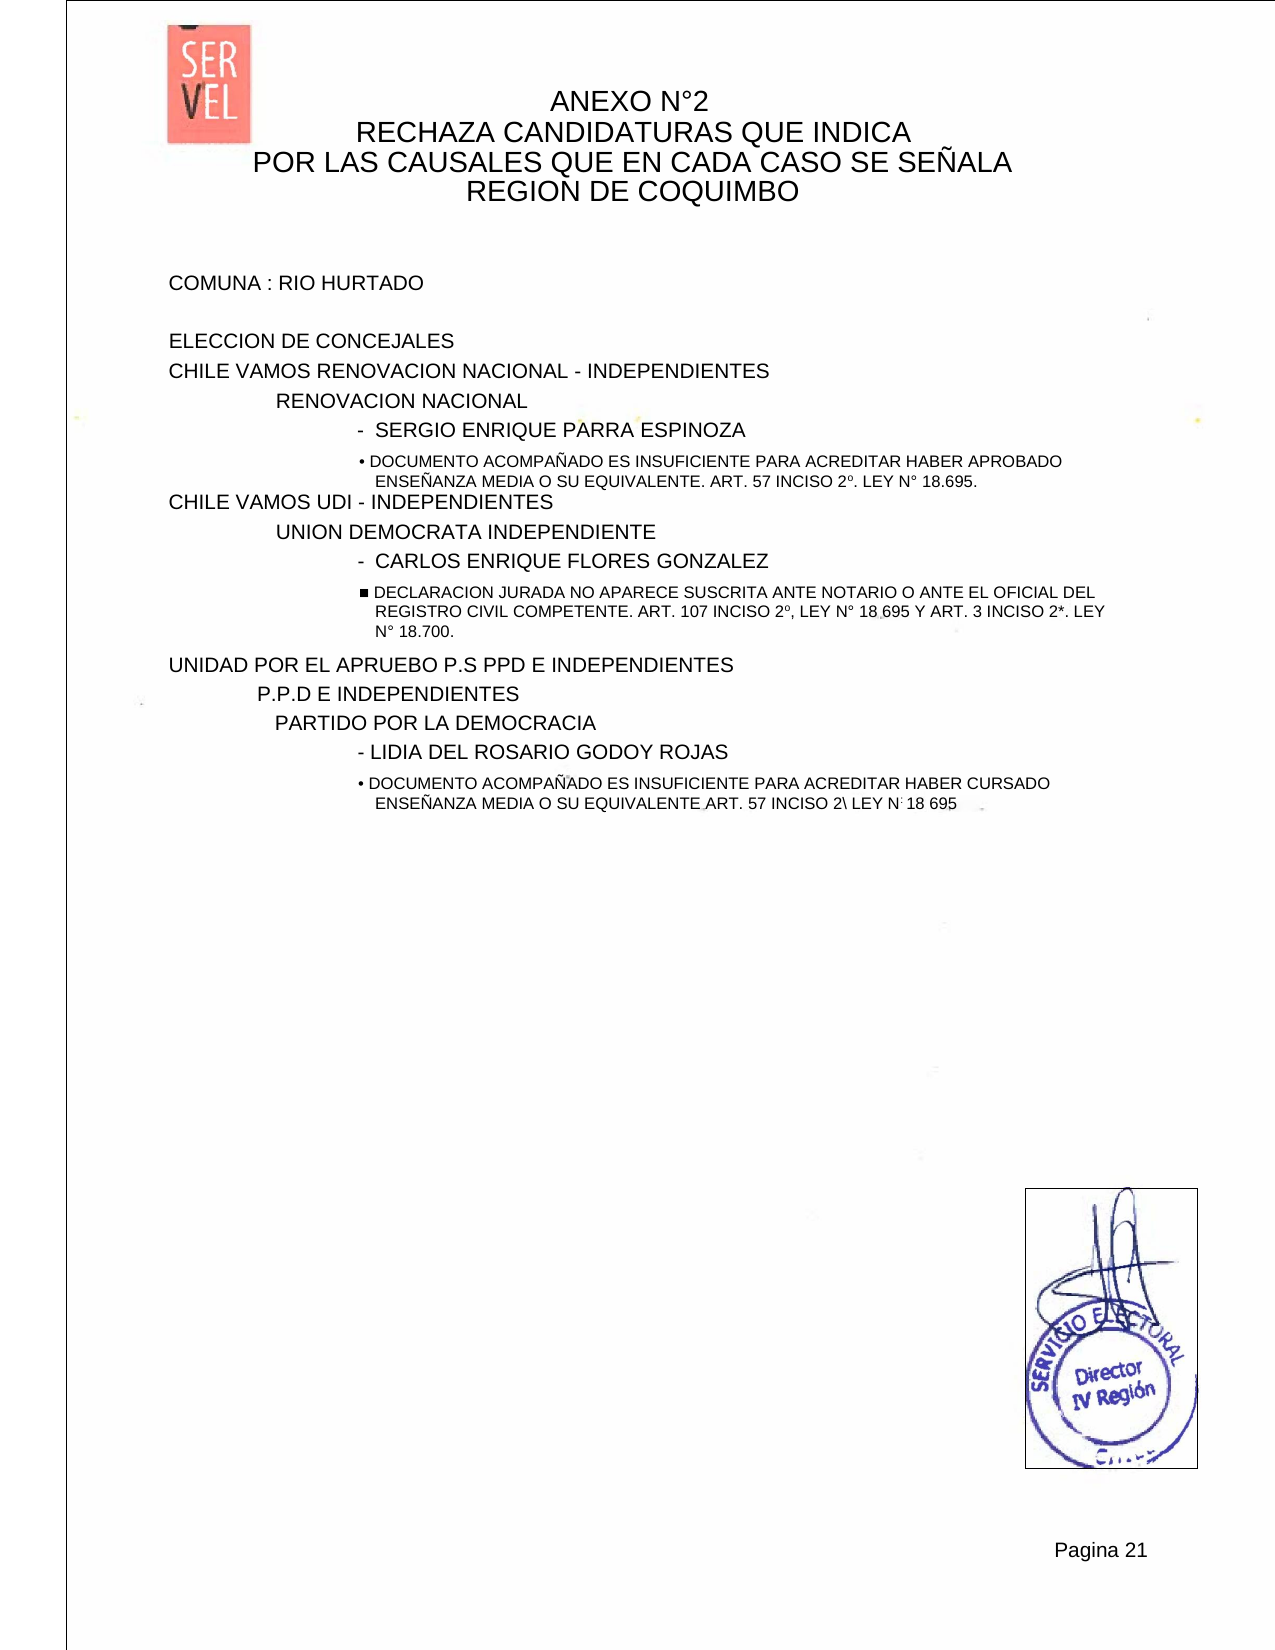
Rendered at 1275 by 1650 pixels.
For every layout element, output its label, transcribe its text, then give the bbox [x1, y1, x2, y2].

picture [67, 1, 1275, 1650]
subtitle ANEXO N°2 [246, 87, 1013, 118]
subtitle POR LAS CAUSALES QUE EN CADA CASO SE SEÑALA REGION DE COQUIMBO [248, 149, 1017, 207]
text CHILE VAMOS RENOVACION NACIONAL - INDEPENDIENTES RENOVACION NACIONAL [168, 359, 772, 413]
list DOCUMENTO ACOMPAÑADO ES INSUFICIENTE PARA ACREDITAR HABER CURSADO ENSEÑANZA MEDIA O SU EQUIVALENTE ART. 57 INCISO 2\ LEY N: 18 695 [358, 774, 1051, 813]
list CARLOS ENRIQUE FLORES GONZALEZ [357, 549, 1158, 573]
list DECLARACION JURADA NO APARECE SUSCRITA ANTE NOTARIO O ANTE EL OFICIAL DEL REGISTRO CIVIL COMPETENTE. ART. 107 INCISO 2o, LEY N° 18 695 Y ART. 3 INCISO 2*. LEY N° 18.700. [359, 583, 1106, 641]
text UNIDAD POR EL APRUEBO P.S PPD E INDEPENDIENTES [168, 653, 1158, 677]
text CHILE VAMOS UDI - INDEPENDIENTES [168, 491, 1158, 514]
text COMUNA : RIO HURTADO ELECCION DE CONCEJALES [168, 236, 457, 353]
text P.P.D E INDEPENDIENTES PARTIDO POR LA DEMOCRACIA [257, 682, 598, 735]
text Pagina 21 [154, 1538, 1148, 1562]
text UNION DEMOCRATA INDEPENDIENTE [276, 519, 1158, 543]
list DOCUMENTO ACOMPAÑADO ES INSUFICIENTE PARA ACREDITAR HABER APROBADO ENSEÑANZA MEDIA O SU EQUIVALENTE. ART. 57 INCISO 2o. LEY N° 18.695. [359, 452, 1063, 491]
text - LIDIA DEL ROSARIO GODOY ROJAS [357, 740, 1158, 764]
text RECHAZA CANDIDATURAS QUE INDICA [248, 118, 1018, 148]
list SERGIO ENRIQUE PARRA ESPINOZA [357, 419, 1158, 442]
